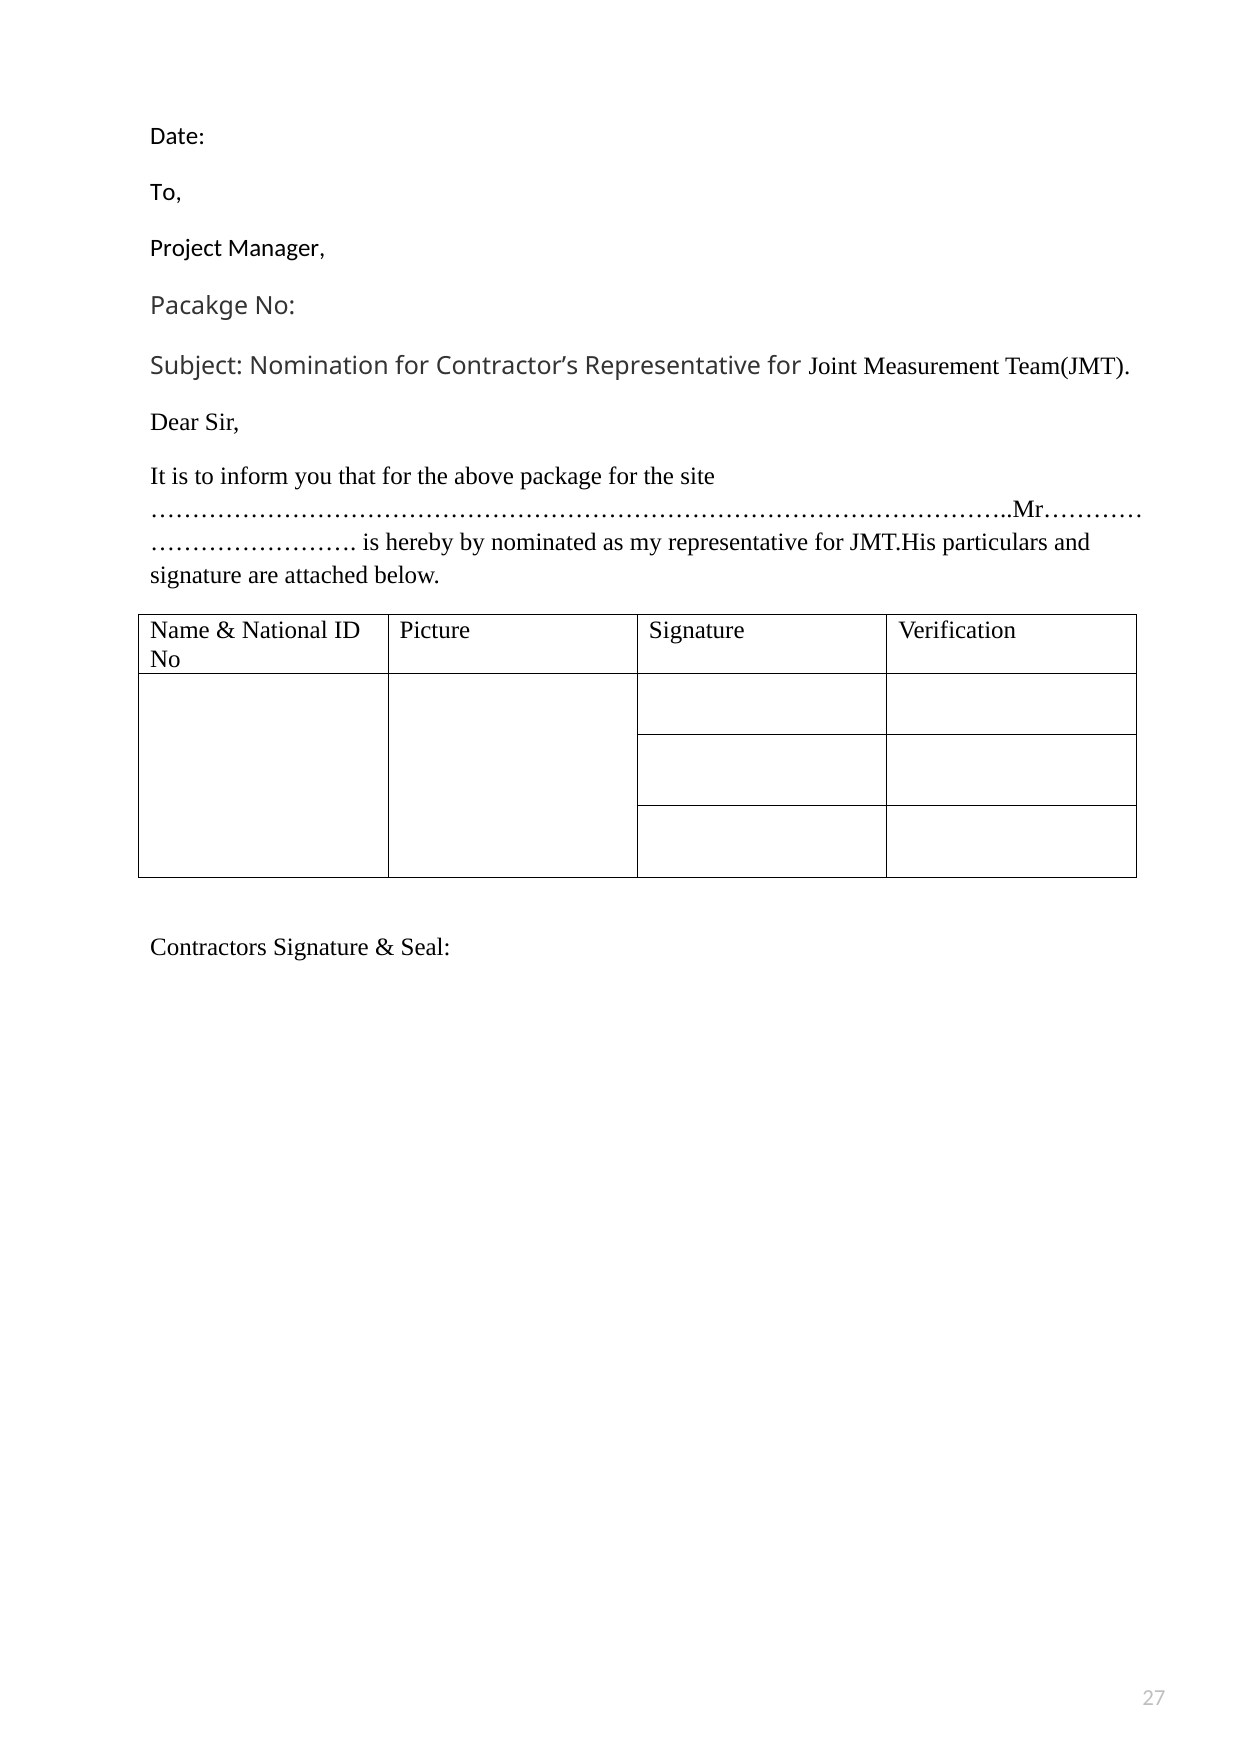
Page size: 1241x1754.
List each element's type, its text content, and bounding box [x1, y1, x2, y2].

table_header Name & National ID No [139, 615, 388, 673]
table_cell [887, 735, 1136, 805]
table_cell [638, 674, 886, 734]
text Date: [150, 120, 1165, 151]
table_cell [887, 806, 1136, 877]
text Dear Sir, [150, 407, 1165, 436]
table_cell [887, 674, 1136, 734]
text Project Manager, [150, 232, 1165, 262]
text Pacakge No: [150, 287, 1165, 322]
table_cell [638, 806, 886, 877]
text Contractors Signature & Seal: [150, 932, 1165, 961]
text Subject: Nomination for Contractor’s Representative for Joint Measurement Team(JMT). [150, 347, 1165, 382]
table_cell [638, 735, 886, 805]
table_header Picture [389, 615, 637, 673]
table_cell [139, 674, 388, 877]
table_header Verification [887, 615, 1136, 673]
table_header Signature [638, 615, 886, 673]
table_cell [389, 674, 637, 877]
text It is to inform you that for the above package for the site …………………………………………………………………………………………..Mr………………………………. is hereby by nominated as my representative for JMT.His particulars and signature are attached below. [150, 461, 1165, 589]
text To, [150, 176, 1165, 206]
